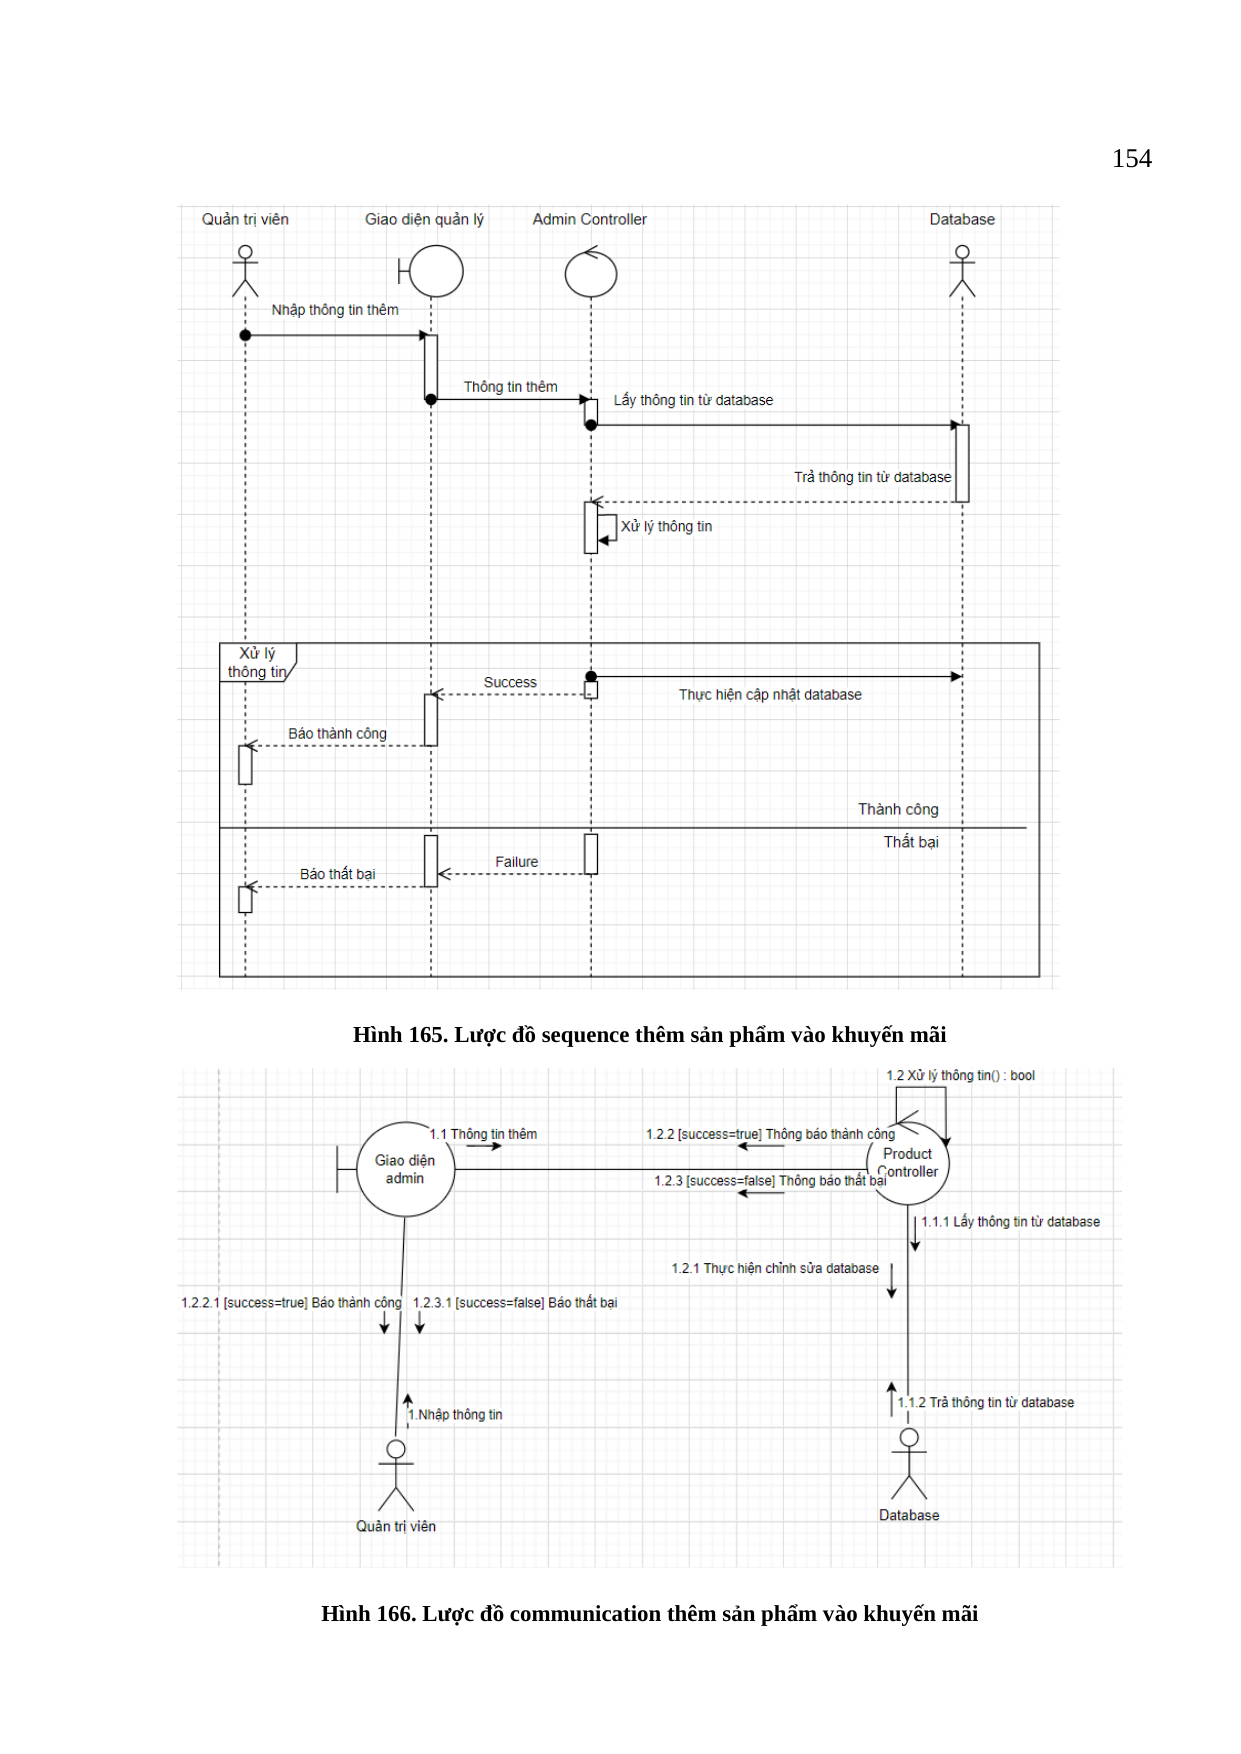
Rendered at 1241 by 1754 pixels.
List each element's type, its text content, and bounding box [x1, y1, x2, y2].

text Hình 166. Lược đồ communication thêm sản phẩm vào khuyến mãi [177, 1600, 1122, 1626]
picture [177, 204, 1060, 990]
text Hình 165. Lược đồ sequence thêm sản phẩm vào khuyến mãi [177, 1021, 1122, 1048]
picture [177, 1068, 1123, 1568]
